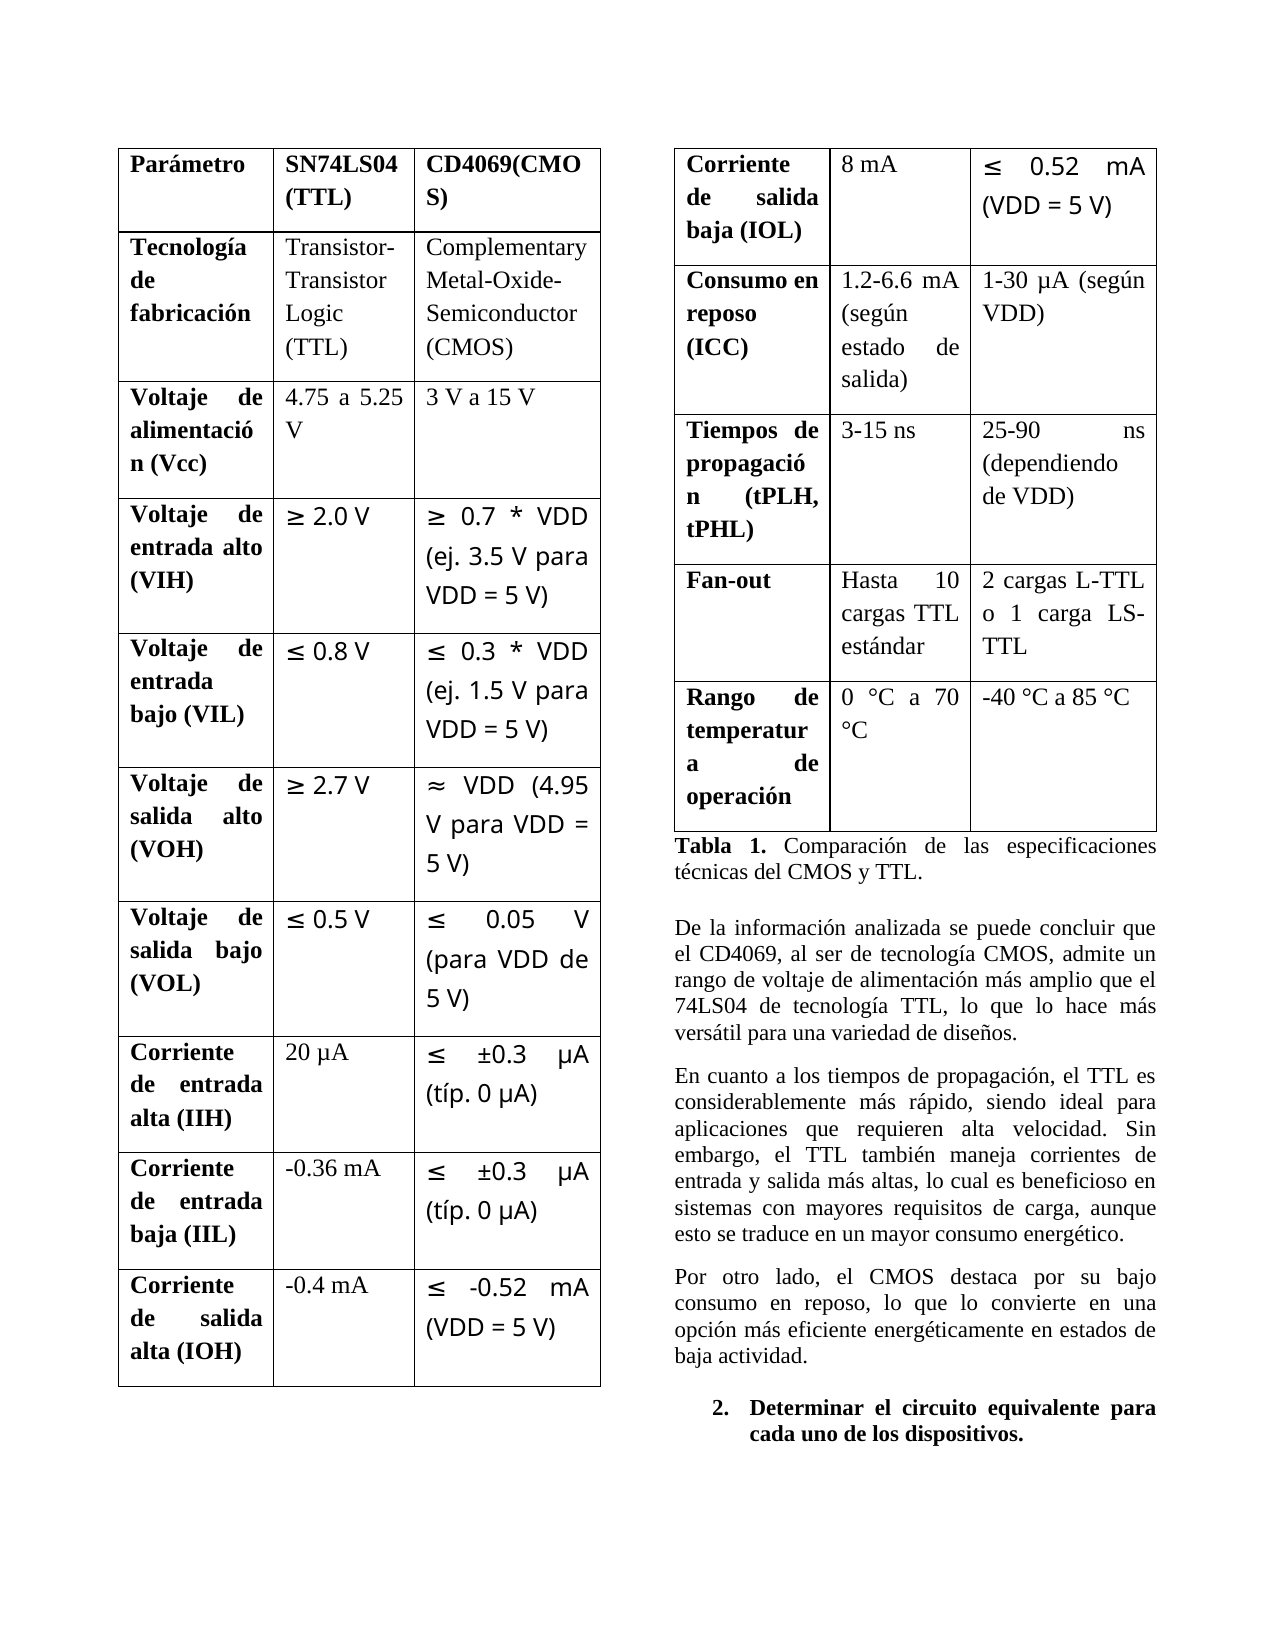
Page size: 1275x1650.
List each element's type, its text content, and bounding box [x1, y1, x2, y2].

table_cell ≈ VDD (4.95 V para VDD = 5 V) [415, 768, 600, 901]
table_cell ≤ 0.5 V [274, 902, 414, 1036]
table_cell 8 mA [831, 149, 970, 264]
table_cell Corriente de salida alta (IOH) [119, 1270, 273, 1386]
table_cell ≥ 2.0 V [274, 499, 414, 632]
table_cell Voltaje de alimentación (Vcc) [119, 382, 273, 498]
table_cell Voltaje de entrada bajo (VIL) [119, 634, 273, 767]
table_cell Voltaje de entrada alto (VIH) [119, 499, 273, 632]
table_cell 2 cargas L-TTL o 1 carga LS-TTL [971, 565, 1156, 681]
table_cell ≤ ±0.3 µA (típ. 0 µA) [415, 1037, 600, 1152]
table_cell Complementary Metal-Oxide-Semiconductor (CMOS) [415, 233, 600, 381]
text En cuanto a los tiempos de propagación, el TTL es considerablemente más rápido, siendo ideal para aplicaciones que requieren alta velocidad. Sin embargo, el TTL también maneja corrientes de entrada y salida más altas, lo cual es beneficioso en sistemas con mayores requisitos de carga, aunque esto se traduce en un mayor consumo energético. [674, 1062, 1157, 1246]
table_header Parámetro [119, 149, 273, 231]
table_cell Voltaje de salida alto (VOH) [119, 768, 273, 901]
table_cell 1-30 µA (según VDD) [971, 266, 1156, 414]
table_cell Voltaje de salida bajo (VOL) [119, 902, 273, 1036]
table_cell 20 µA [274, 1037, 414, 1152]
table_cell ≤ -0.52 mA (VDD = 5 V) [415, 1270, 600, 1386]
table_cell ≤ 0.3 * VDD (ej. 1.5 V para VDD = 5 V) [415, 634, 600, 767]
table_cell 3 V a 15 V [415, 382, 600, 498]
table_cell Tecnología de fabricación [119, 233, 273, 381]
table_cell -40 °C a 85 °C [971, 682, 1156, 831]
table_cell ≤ 0.52 mA (VDD = 5 V) [971, 149, 1156, 264]
table_cell 4.75 a 5.25 V [274, 382, 414, 498]
table_cell Consumo en reposo (ICC) [675, 266, 829, 414]
table_cell Hasta 10 cargas TTL estándar [831, 565, 970, 681]
text Tabla 1. Comparación de las especificaciones técnicas del CMOS y TTL. [674, 832, 1157, 884]
table_cell 1.2-6.6 mA (según estado de salida) [831, 266, 970, 414]
text Por otro lado, el CMOS destaca por su bajo consumo en reposo, lo que lo convierte en una opción más eficiente energéticamente en estados de baja actividad. [674, 1263, 1157, 1368]
table_cell -0.4 mA [274, 1270, 414, 1386]
table_cell 3-15 ns [831, 415, 970, 564]
table_cell Rango de temperatura de operación [675, 682, 829, 831]
table_cell Transistor-Transistor Logic (TTL) [274, 233, 414, 381]
table_cell ≥ 0.7 * VDD (ej. 3.5 V para VDD = 5 V) [415, 499, 600, 632]
table_cell -0.36 mA [274, 1153, 414, 1269]
list Determinar el circuito equivalente para cada uno de los dispositivos. [712, 1393, 1157, 1446]
table_cell Fan-out [675, 565, 829, 681]
table_cell 25-90 ns (dependiendo de VDD) [971, 415, 1156, 564]
text De la información analizada se puede concluir que el CD4069, al ser de tecnología CMOS, admite un rango de voltaje de alimentación más amplio que el 74LS04 de tecnología TTL, lo que lo hace más versátil para una variedad de diseños. [674, 913, 1157, 1045]
table_cell ≤ 0.05 V (para VDD de 5 V) [415, 902, 600, 1036]
table_cell Corriente de entrada baja (IIL) [119, 1153, 273, 1269]
table_cell ≤ 0.8 V [274, 634, 414, 767]
table_cell ≥ 2.7 V [274, 768, 414, 901]
table_cell Tiempos de propagación (tPLH, tPHL) [675, 415, 829, 564]
table_header CD4069(CMOS) [415, 149, 600, 231]
table_cell ≤ ±0.3 µA (típ. 0 µA) [415, 1153, 600, 1269]
table_cell Corriente de salida baja (IOL) [675, 149, 829, 264]
table_cell Corriente de entrada alta (IIH) [119, 1037, 273, 1152]
table_cell 0 °C a 70 °C [831, 682, 970, 831]
table_header SN74LS04 (TTL) [274, 149, 414, 231]
